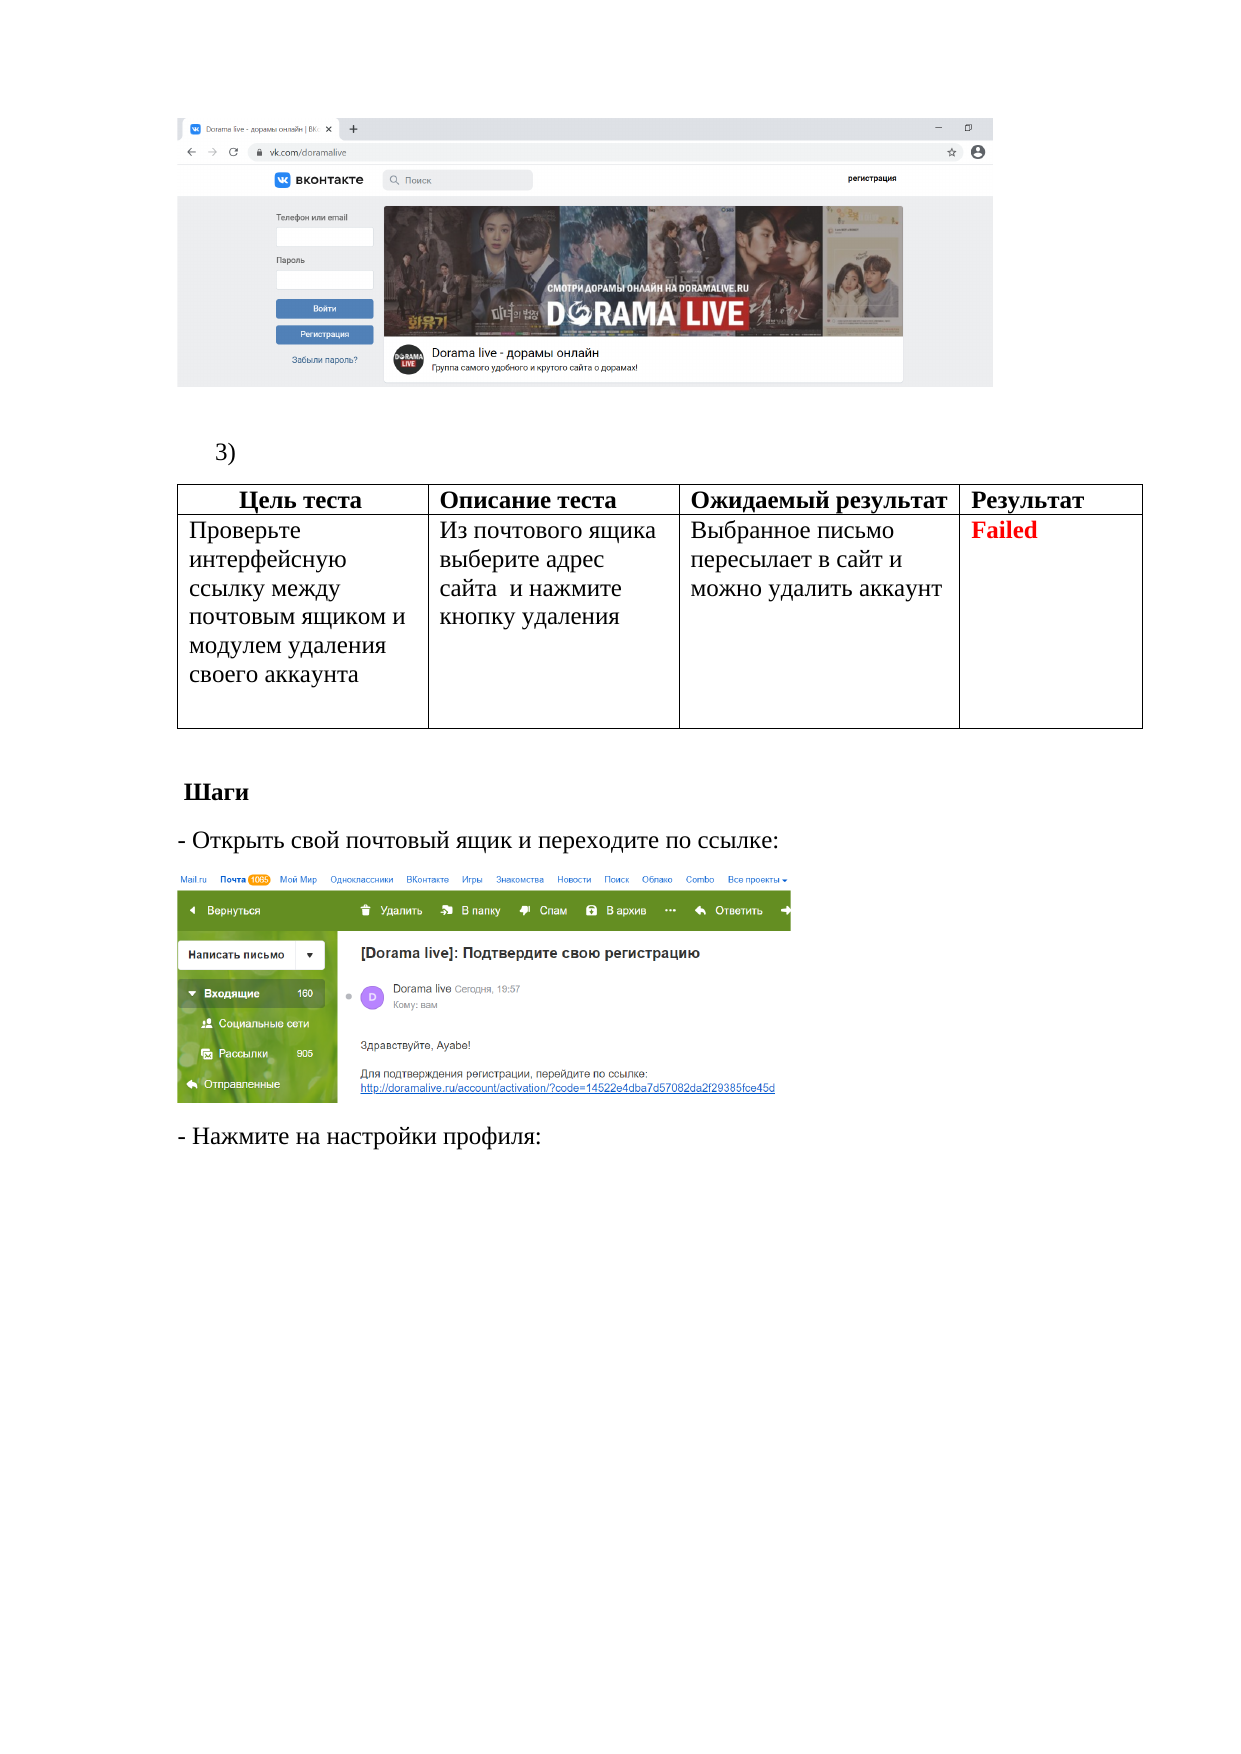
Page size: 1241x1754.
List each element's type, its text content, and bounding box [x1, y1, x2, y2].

table_header Цель теста [178, 485, 428, 514]
text - Нажмите на настройки профиля: [177, 1121, 1152, 1150]
table_header Ожидаемый результат [680, 485, 959, 514]
table_cell Из почтового ящика выберите адрес сайта и нажмите кнопку удаления [429, 515, 679, 728]
text Шаги [177, 777, 1152, 806]
table_cell Failed [960, 515, 1142, 728]
table_cell Проверьте интерфейсную ссылку между почтовым ящиком и модулем удаления своего аккаунта [178, 515, 428, 728]
text - Открыть свой почтовый ящик и переходите по ссылке: [177, 825, 1152, 853]
table_header Описание теста [429, 485, 679, 514]
table_cell Выбранное письмо пересылает в сайт и можно удалить аккаунт [680, 515, 959, 728]
table_header Результат [960, 485, 1142, 514]
picture [177, 872, 791, 1103]
picture [177, 118, 993, 387]
